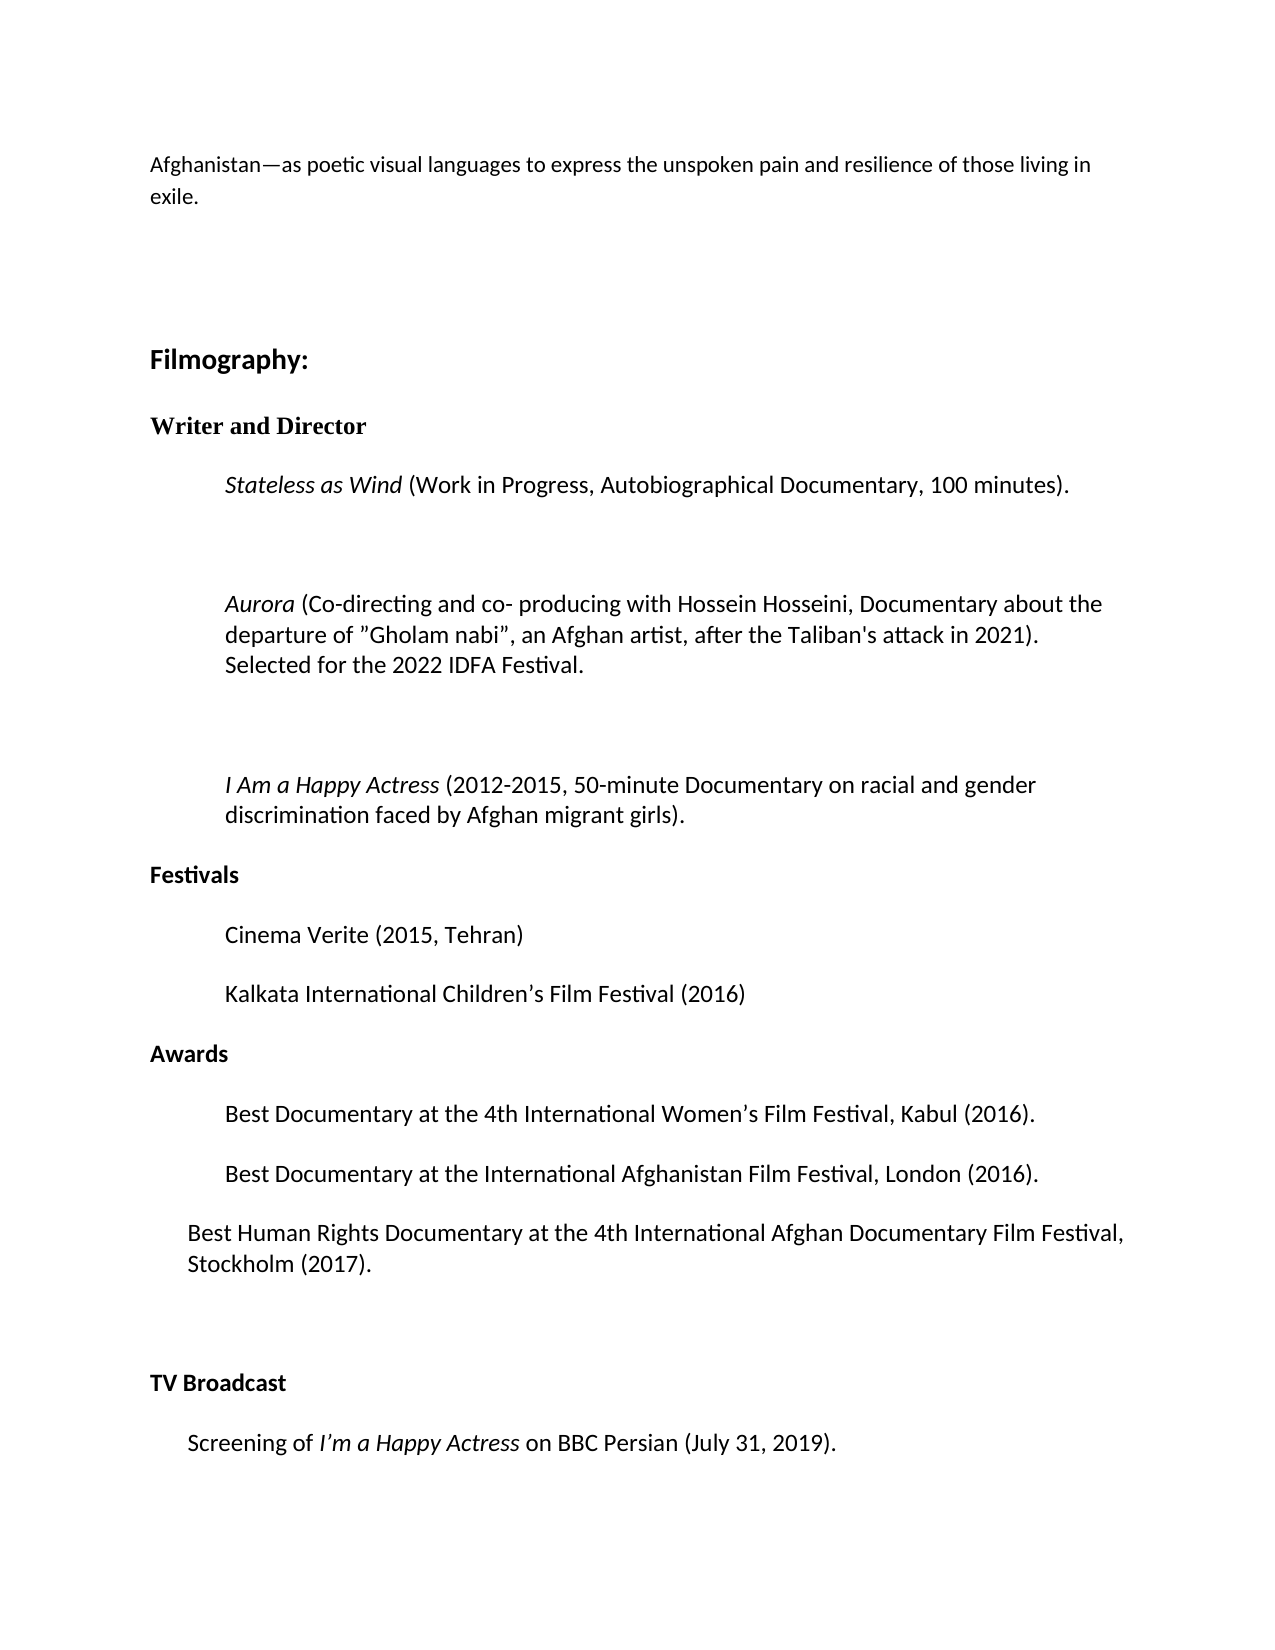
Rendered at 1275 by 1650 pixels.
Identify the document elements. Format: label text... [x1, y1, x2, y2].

text I Am a Happy Actress (2012-2015, 50-minute Documentary on racial and gender discrimination faced by Afghan migrant girls). [225, 769, 1125, 830]
text Kalkata International Children’s Film Festival (2016) [225, 979, 1125, 1009]
text Writer and Director [150, 411, 1125, 440]
text Screening of I’m a Happy Actress on BBC Persian (July 31, 2019). [187, 1427, 1125, 1457]
text Awards [150, 1038, 1125, 1069]
text Festivals [150, 859, 1125, 890]
text Best Human Rights Documentary at the 4th International Afghan Documentary Film Festival, Stockholm (2017). [187, 1217, 1125, 1278]
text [150, 150, 1125, 210]
text Stateless as Wind (Work in Progress, Autobiographical Documentary, 100 minutes). [225, 469, 1125, 500]
text Best Documentary at the 4th International Women’s Film Festival, Kabul (2016). [225, 1098, 1125, 1128]
text Aurora (Co-directing and co- producing with Hossein Hosseini, Documentary about the departure of ”Gholam nabi”, an Afghan artist, after the Taliban's attack in 2021). Selected for the 2022 IDFA Festival. [225, 589, 1125, 680]
text TV Broadcast [150, 1367, 1125, 1398]
text Cinema Verite (2015, Tehran) [225, 919, 1125, 949]
text Best Documentary at the International Afghanistan Film Festival, London (2016). [225, 1158, 1125, 1188]
text Filmography: [150, 341, 1125, 377]
